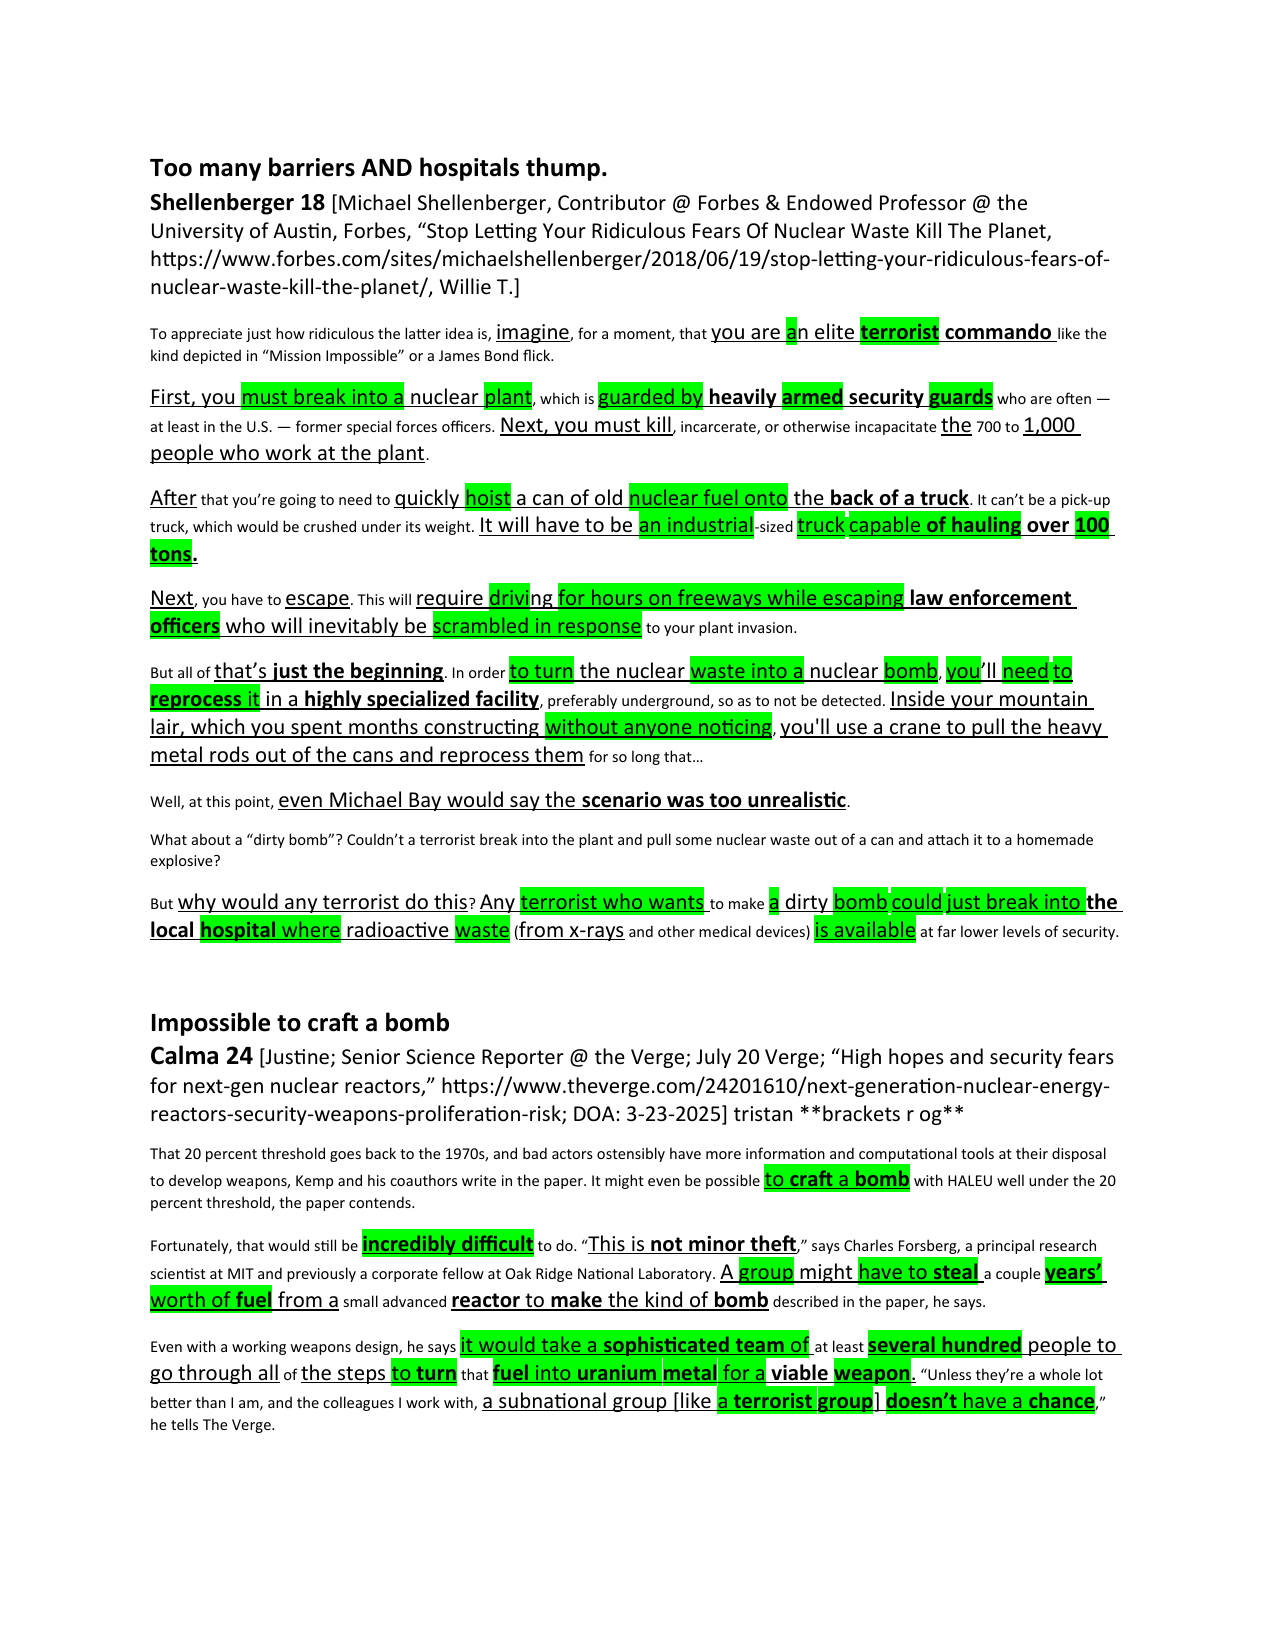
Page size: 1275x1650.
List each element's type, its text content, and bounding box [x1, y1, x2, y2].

text Even with a working weapons design, he says it would take a sophisticated team of at least several hundred people to go through all of the steps to turn that fuel into uranium metal for a viable weapon. “Unless they’re a whole lot better than I am, and the colleagues I work with, a subnational group [like a terrorist group] doesn’t have a chance,” he tells The Verge. [150, 1330, 1125, 1434]
text Fortunately, that would still be incredibly difficult to do. “This is not minor theft,” says Charles Forsberg, a principal research scientist at MIT and previously a corporate fellow at Oak Ridge National Laboratory. A group might have to steal a couple years’ worth of fuel from a small advanced reactor to make the kind of bomb described in the paper, he says. [150, 1229, 1125, 1313]
text Next, you have to escape. This will require driving for hours on freeways while escaping law enforcement officers who will inevitably be scrambled in response to your plant invasion. [642, 583, 1125, 639]
subtitle Too many barriers AND hospitals thump. [150, 150, 1125, 183]
text After that you’re going to need to quickly hoist a can of old nuclear fuel onto the back of a truck. It can’t be a pick-up truck, which would be crushed under its weight. It will have to be an industrial-sized truck capable of hauling over 100 tons. [150, 483, 1125, 567]
text Calma 24 [Justine; Senior Science Reporter @ the Verge; July 20 Verge; “High hopes and security fears for next-gen nuclear reactors,” https://www.theverge.com/24201610/next-generation-nuclear-energy-reactors-security-weapons-proliferation-risk; DOA: 3-23-2025] tristan **brackets r og** [150, 1038, 1125, 1127]
text First, you must break into a nuclear plant, which is guarded by heavily armed security guards who are often — at least in the U.S. — former special forces officers. Next, you must kill, incarcerate, or otherwise incapacitate the 700 to 1,000 people who work at the plant. [150, 382, 1125, 466]
text But all of that’s just the beginning. In order to turn the nuclear waste into a nuclear bomb, you’ll need to reprocess it in a highly specialized facility, preferably underground, so as to not be detected. Inside your mountain lair, which you spent months constructing without anyone noticing, you'll use a crane to pull the heavy metal rods out of the cans and reprocess them for so long that… [150, 656, 1125, 768]
text That 20 percent threshold goes back to the 1970s, and bad actors ostensibly have more information and computational tools at their disposal to develop weapons, Kemp and his coauthors write in the paper. It might even be possible to craft a bomb with HALEU well under the 20 percent threshold, the paper contends. [150, 1144, 1125, 1212]
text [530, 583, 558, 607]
text Well, at this point, even Michael Bay would say the scenario was too unrealistic. [150, 785, 1125, 813]
text Shellenberger 18 [Michael Shellenberger, Contributor @ Forbes & Endowed Professor @ the University of Austin, Forbes, “Stop Letting Your Ridiculous Fears Of Nuclear Waste Kill The Planet, https://www.forbes.com/sites/michaelshellenberger/2018/06/19/stop-letting-your-ridiculous-fears-of-nuclear-waste-kill-the-planet/, Willie T.] [150, 186, 1125, 300]
text Next, you have to escape. This will require driving for hours on freeways while escaping law enforcement officers who will inevitably be scrambled in response to your plant invasion. [150, 583, 489, 636]
text What about a “dirty bomb”? Couldn’t a terrorist break into the plant and pull some nuclear waste out of a can and attach it to a homemade explosive? [150, 829, 1125, 870]
text Impossible to craft a bomb [150, 1005, 1125, 1038]
text To appreciate just how ridiculous the latter idea is, imagine, for a moment, that you are an elite terrorist commando like the kind depicted in “Mission Impossible” or a James Bond flick. [150, 317, 1125, 365]
text But why would any terrorist do this? Any terrorist who wants to make a dirty bomb could just break into the local hospital where radioactive waste (from x-rays and other medical devices) is available at far lower levels of security. [150, 887, 833, 943]
